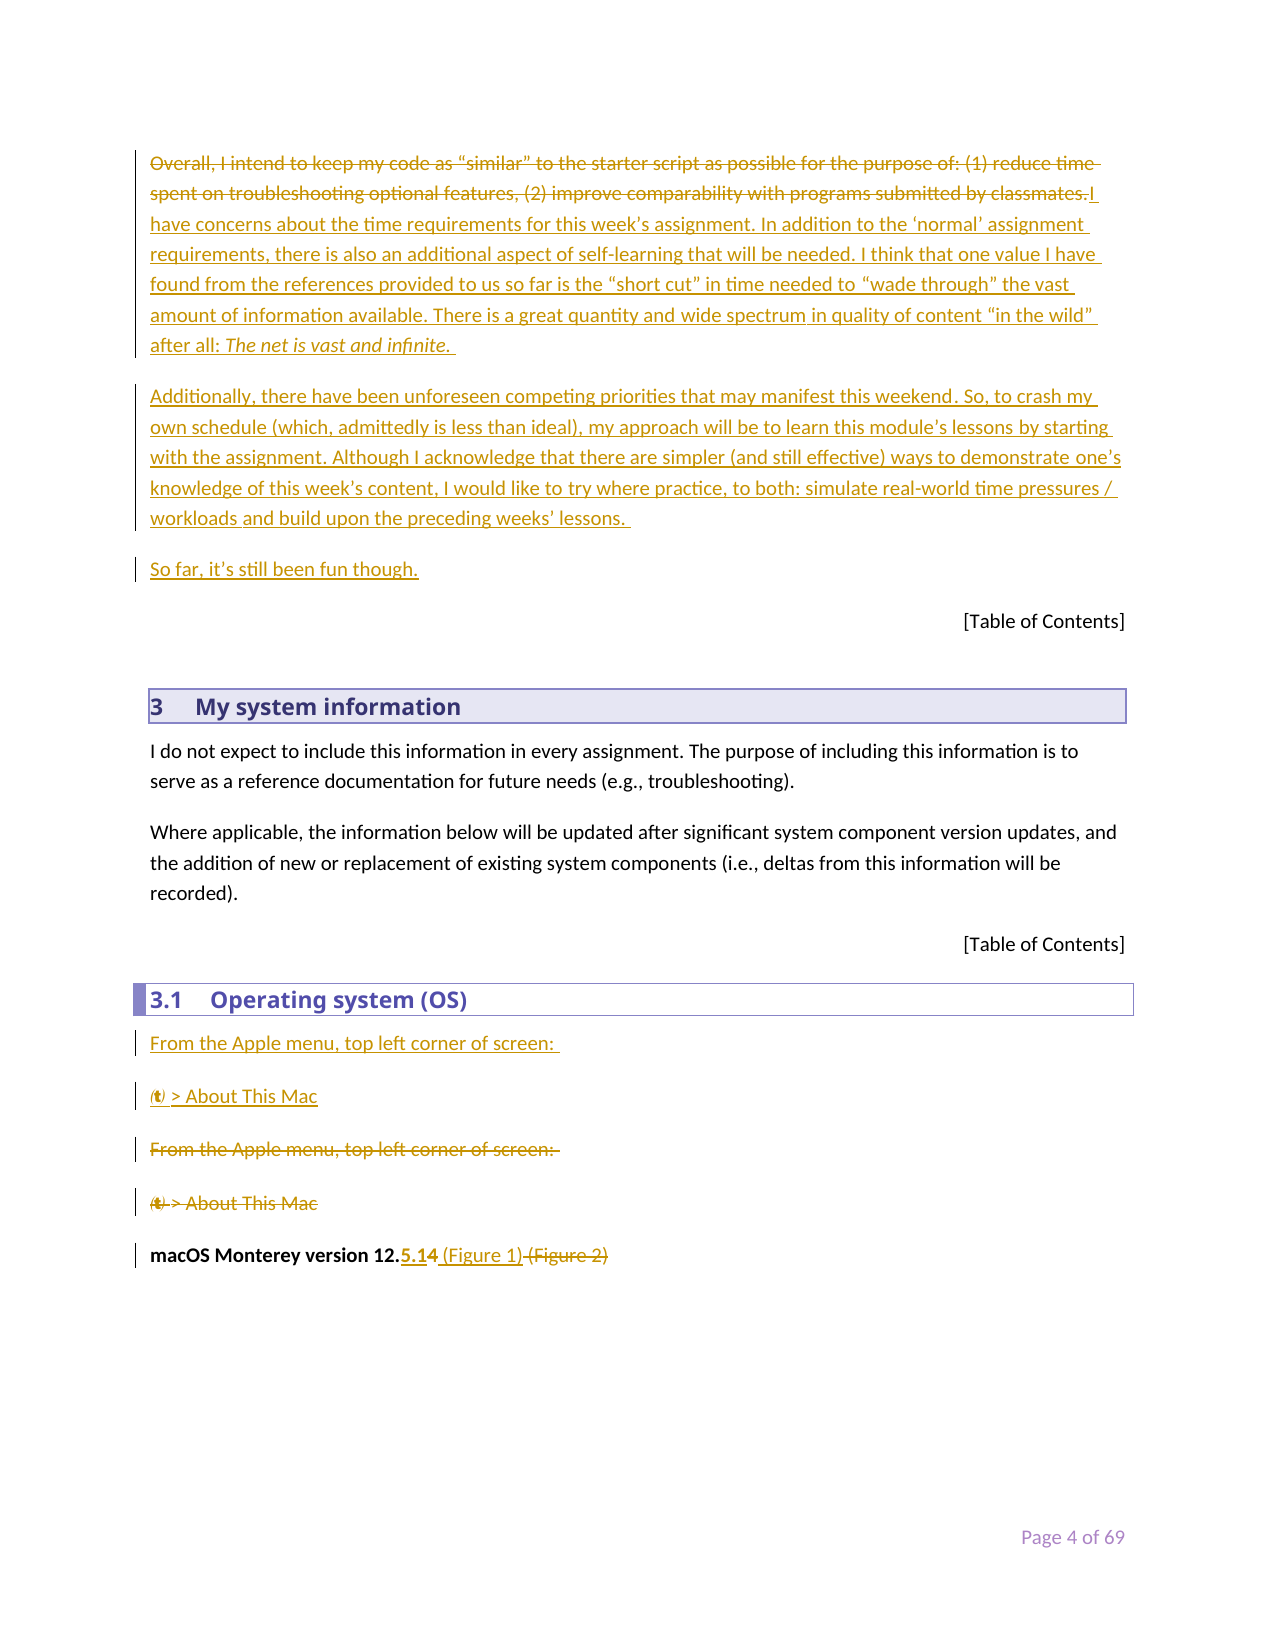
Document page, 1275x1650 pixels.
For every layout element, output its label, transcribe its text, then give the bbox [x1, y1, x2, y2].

text Where applicable, the information below will be updated after significant system component version updates, and the addition of new or replacement of existing system components (i.e., deltas from this information will be recorded). [150, 819, 1125, 906]
subtitle Operating system (OS) [146, 984, 1133, 1015]
text [Table of Contents] [150, 932, 1125, 957]
subtitle My system information [150, 690, 1125, 722]
text [Table of Contents] [150, 608, 1125, 633]
text I do not expect to include this information in every assignment. The purpose of including this information is to serve as a reference documentation for future needs (e.g., troubleshooting). [150, 738, 1125, 794]
text macOS Monterey version 12. [150, 1243, 1125, 1268]
